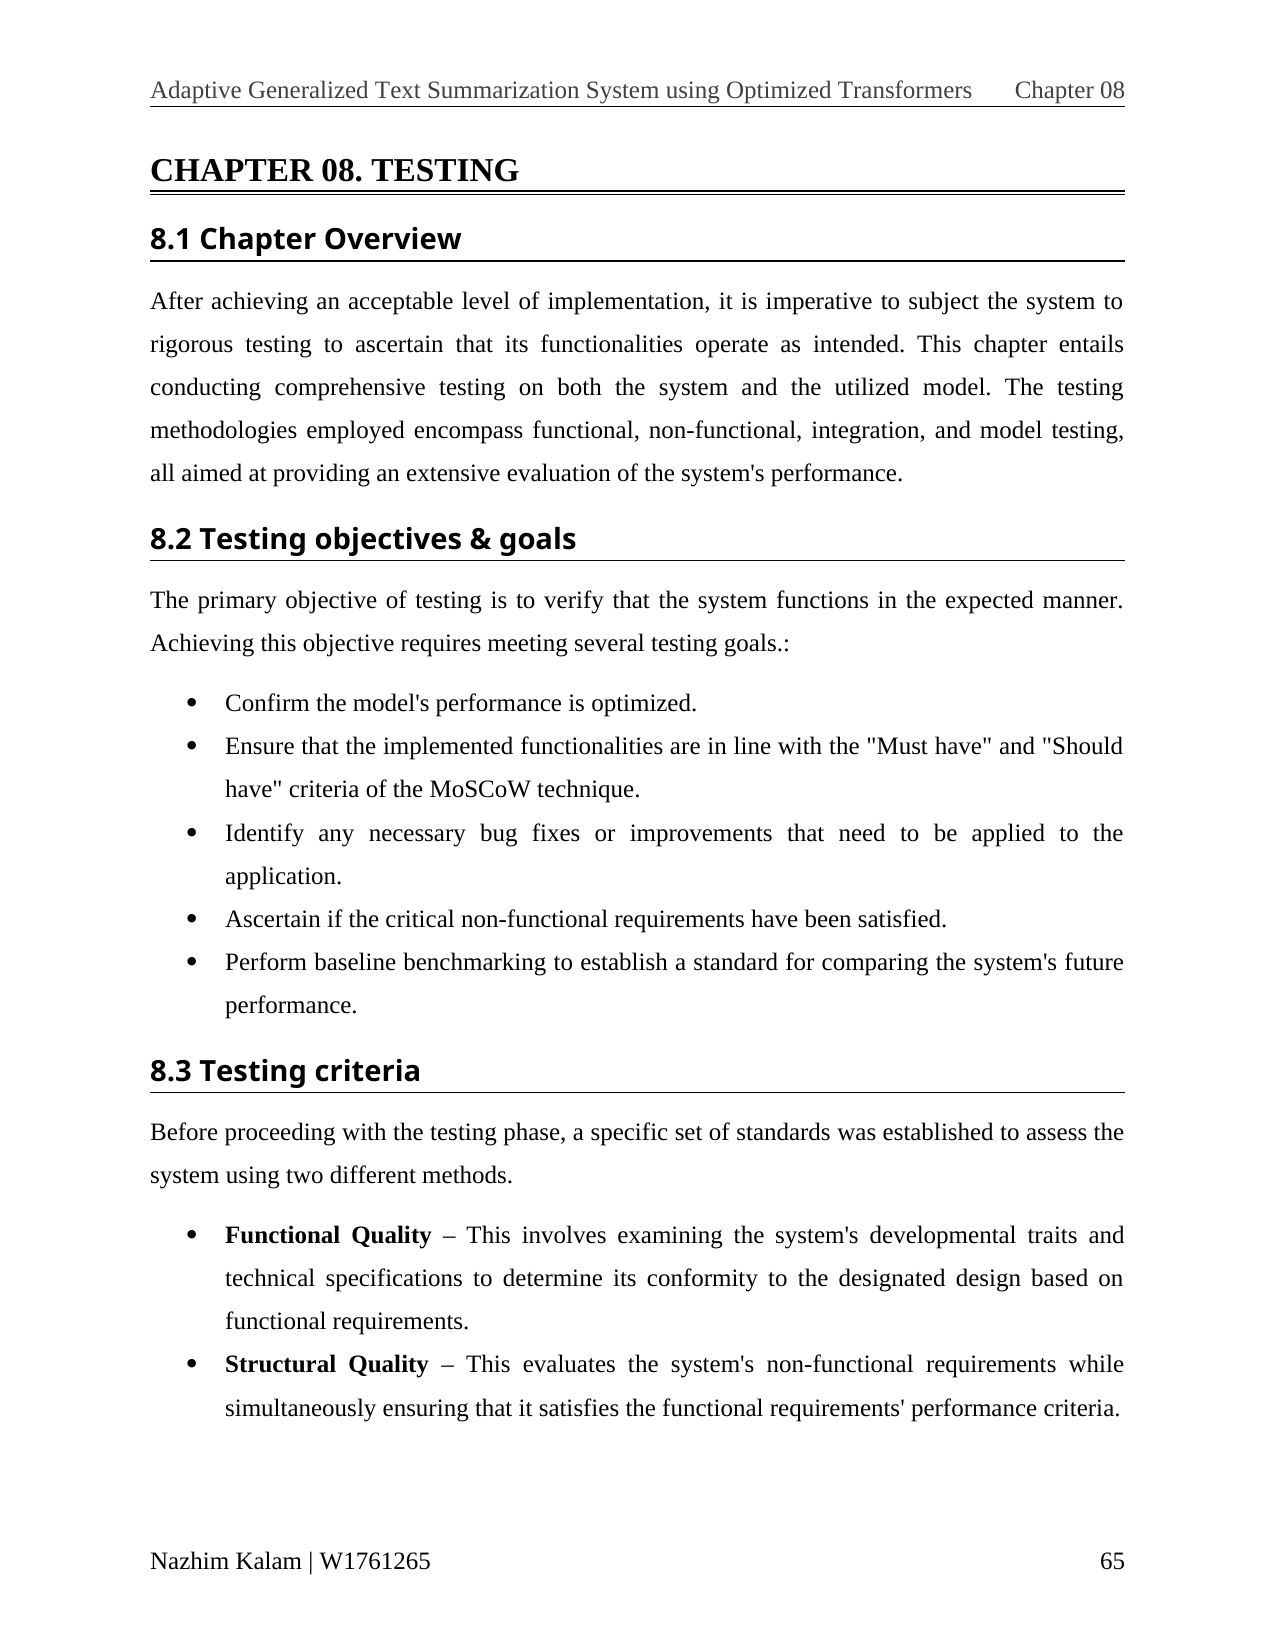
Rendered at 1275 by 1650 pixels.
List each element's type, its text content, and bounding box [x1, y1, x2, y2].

text The primary objective of testing is to verify that the system functions in the expected manner. Achieving this objective requires meeting several testing goals.: [150, 585, 1125, 657]
list Functional Quality – This involves examining the system's developmental traits and technical specifications to determine its conformity to the designated design based on functional requirements. [187, 1220, 1125, 1335]
text Before proceeding with the testing phase, a specific set of standards was established to assess the system using two different methods. [150, 1117, 1125, 1189]
list Perform baseline benchmarking to establish a standard for comparing the system's future performance. [187, 947, 1125, 1019]
list Ascertain if the critical non-functional requirements have been satisfied. [187, 904, 1125, 933]
list Ensure that the implemented functionalities are in line with the "Must have" and "Should have" criteria of the MoSCoW technique. [187, 731, 1125, 803]
list Confirm the model's performance is optimized. [187, 688, 1125, 717]
text After achieving an acceptable level of implementation, it is imperative to subject the system to rigorous testing to ascertain that its functionalities operate as intended. This chapter entails conducting comprehensive testing on both the system and the utilized model. The testing methodologies employed encompass functional, non-functional, integration, and model testing, all aimed at providing an extensive evaluation of the system's performance. [150, 286, 1125, 487]
subtitle CHAPTER 08. TESTING [150, 150, 1125, 190]
subtitle 8.2 Testing objectives & goals [150, 518, 1125, 560]
list Structural Quality – This evaluates the system's non-functional requirements while simultaneously ensuring that it satisfies the functional requirements' performance criteria. [187, 1349, 1125, 1421]
list Identify any necessary bug fixes or improvements that need to be applied to the application. [187, 818, 1125, 889]
subtitle 8.3 Testing criteria [150, 1050, 1125, 1092]
subtitle 8.1 Chapter Overview [150, 218, 1125, 260]
